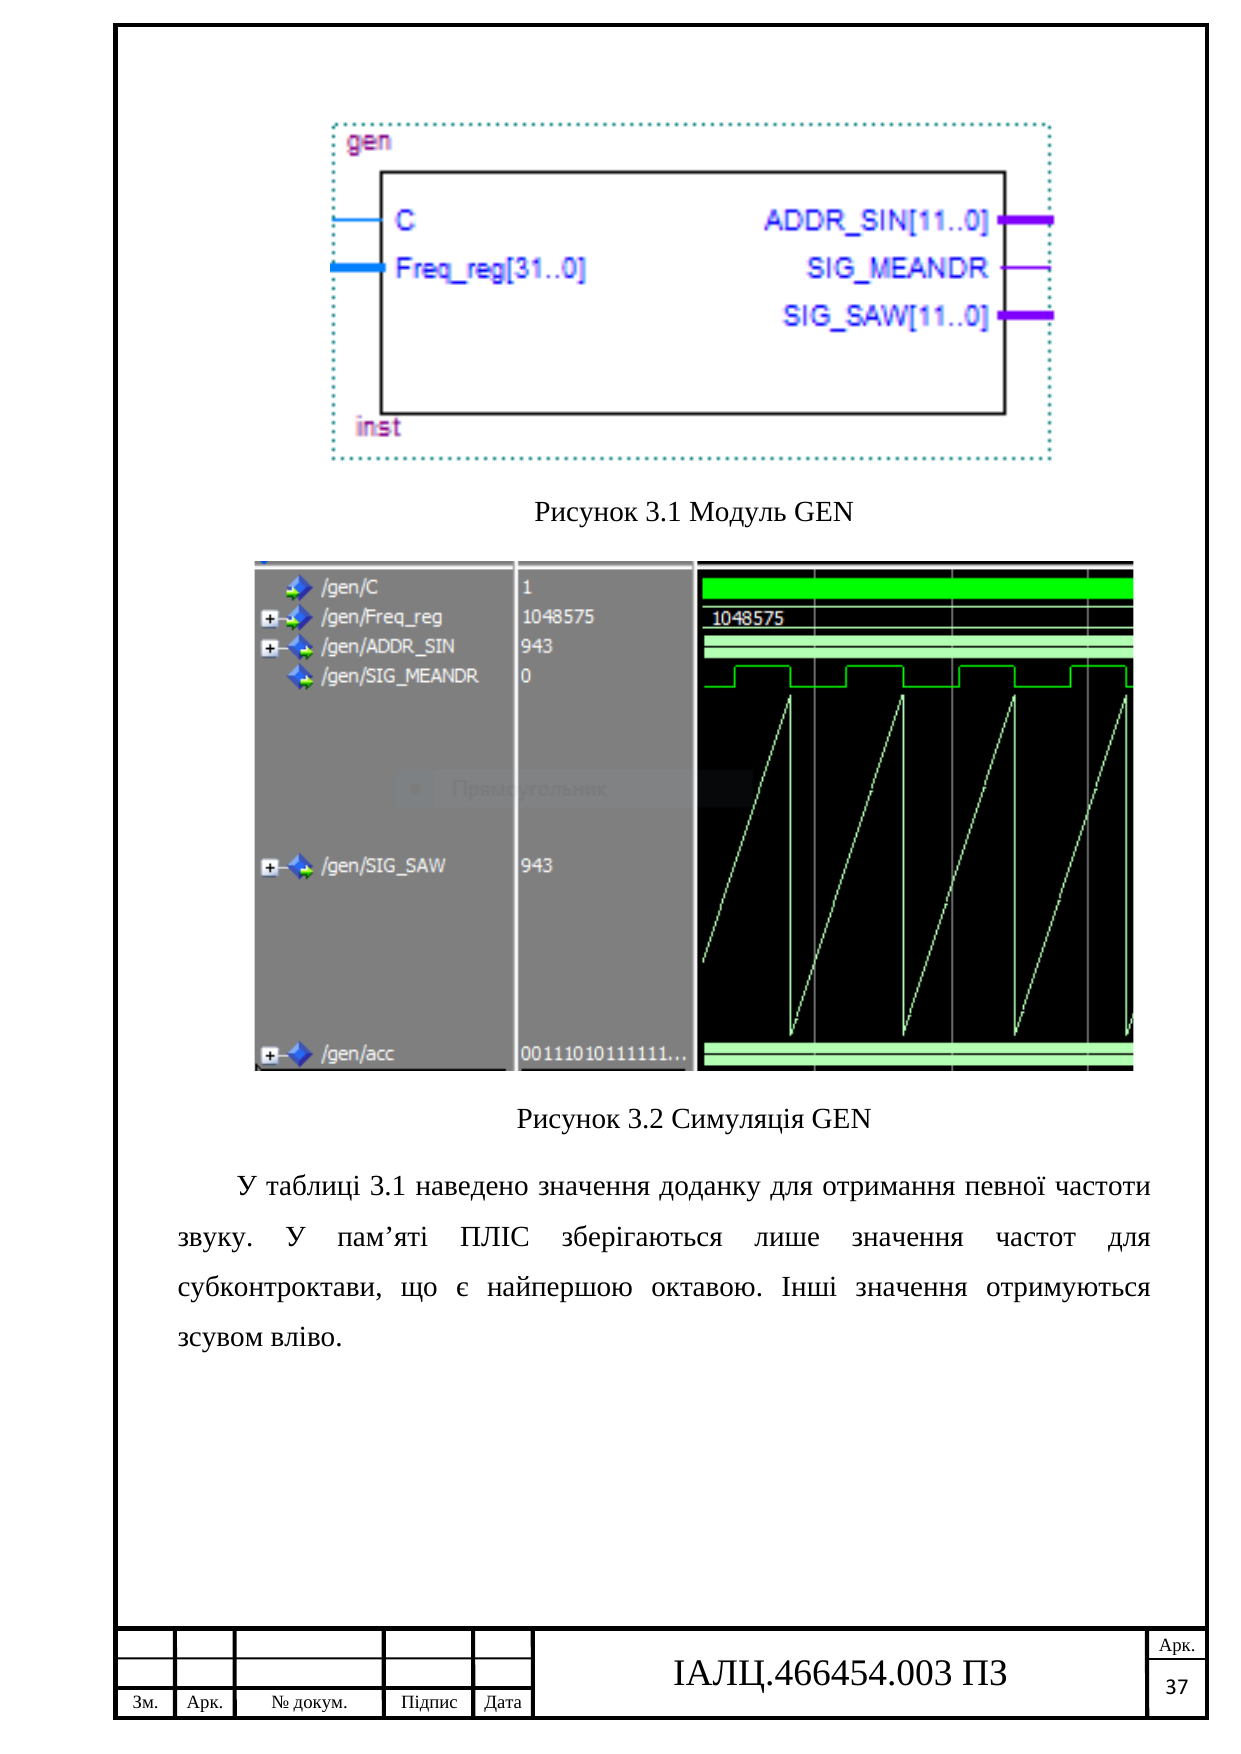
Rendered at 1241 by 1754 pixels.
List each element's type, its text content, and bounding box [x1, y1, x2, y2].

text Рисунок 3.1 Модуль GEN [177, 494, 1152, 528]
text Рисунок 3.2 Симуляція GEN [177, 1102, 1152, 1135]
picture [330, 118, 1058, 464]
picture [254, 561, 1134, 1071]
list У таблиці 3.1 наведено значення доданку для отримання певної частоти звуку. У пам’яті ПЛІС зберігаються лише значення частот для субконтроктави, що є найпершою октавою. Інші значення отримуються зсувом вліво. [177, 1168, 1152, 1353]
